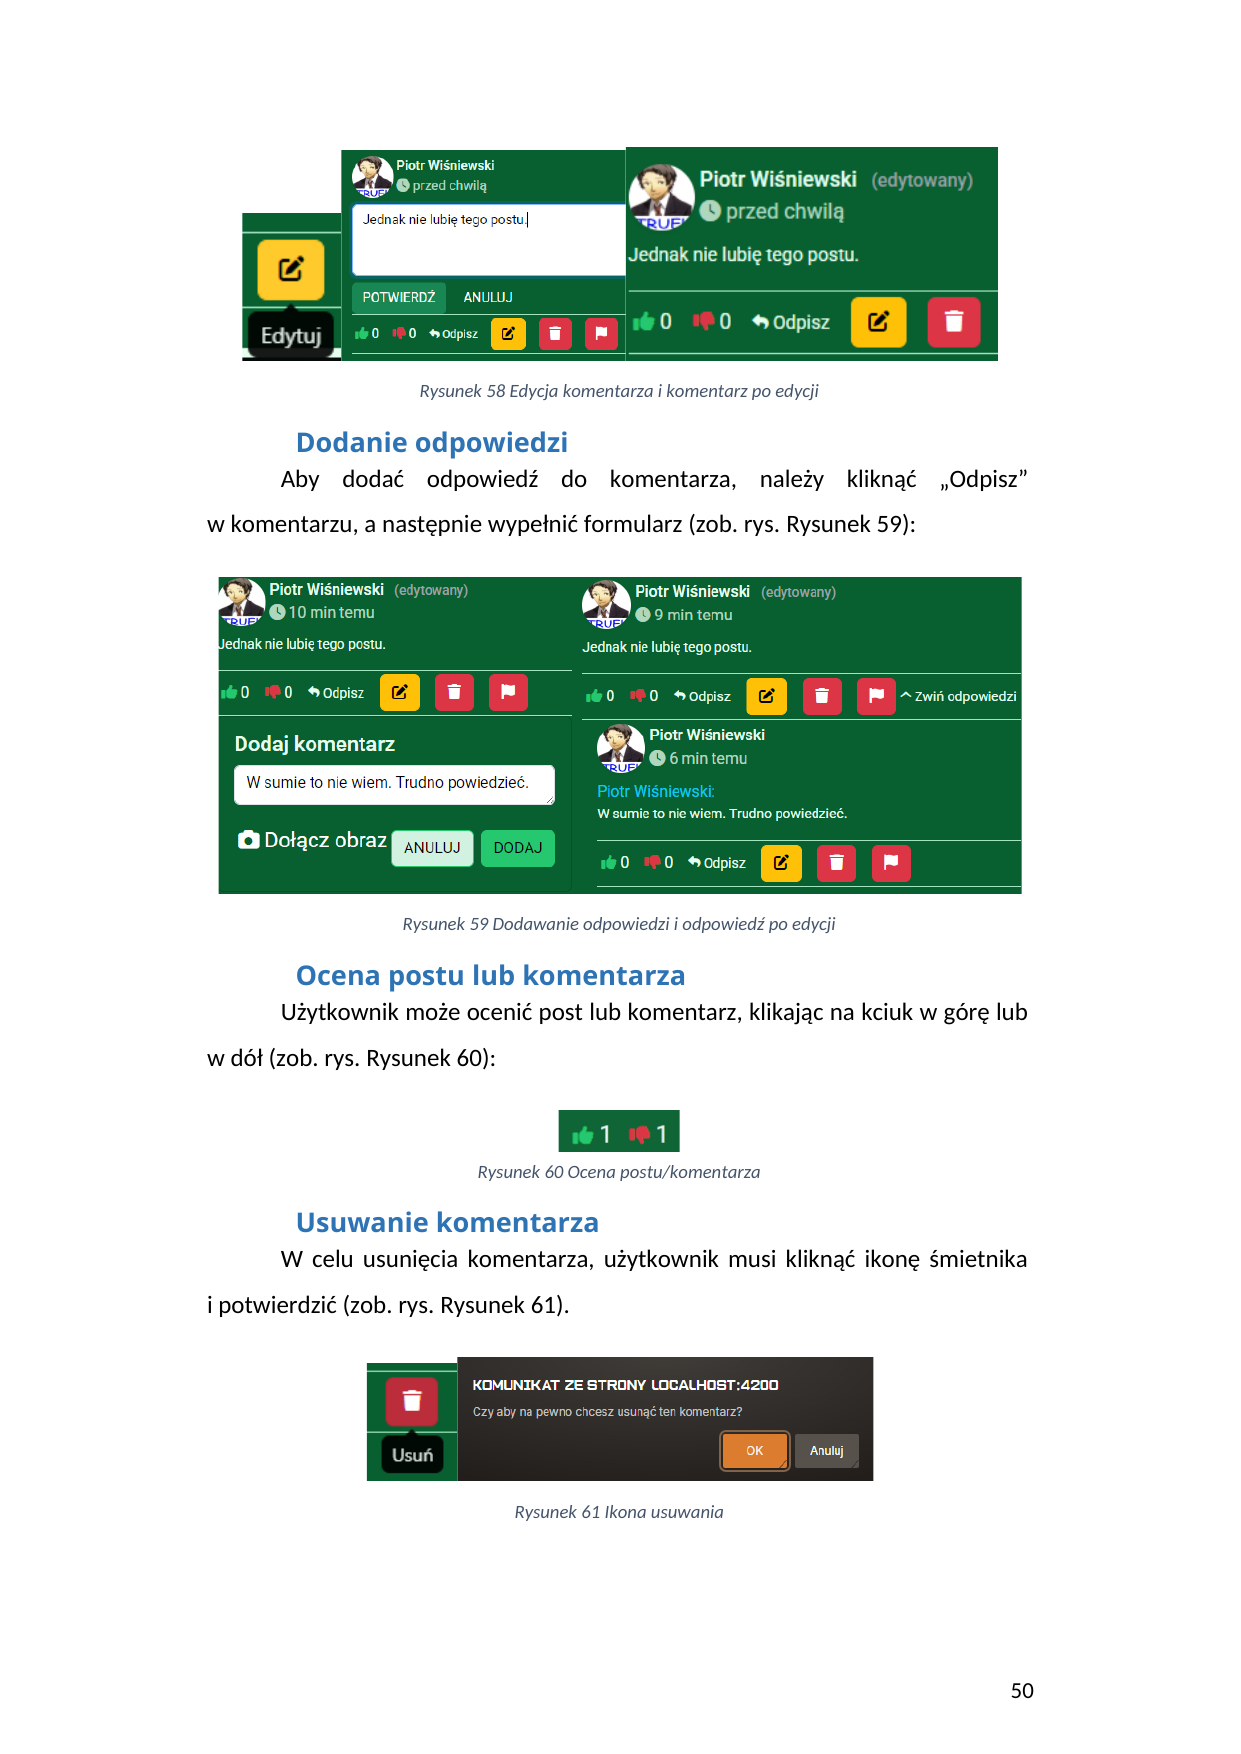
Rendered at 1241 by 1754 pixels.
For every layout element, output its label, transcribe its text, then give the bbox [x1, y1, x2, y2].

text W celu usunięcia komentarza, użytkownik musi kliknąć ikonę śmietnika i potwierdzić (zob. rys. 61). [207, 1243, 1029, 1320]
text Użytkownik może ocenić post lub komentarz, klikając na kciuk w górę lub w dół (zob. rys. 60): [207, 996, 1029, 1072]
picture [366, 1357, 874, 1481]
subtitle Ocena postu lub komentarza [295, 956, 1033, 993]
picture [242, 147, 998, 361]
subtitle Dodanie odpowiedzi [295, 423, 1033, 460]
picture [557, 1110, 679, 1151]
subtitle Usuwanie komentarza [295, 1204, 1033, 1241]
picture [218, 577, 1022, 894]
text Aby dodać odpowiedź do komentarza, należy kliknąć „Odpisz” w komentarzu, a następnie wypełnić formularz (zob. rys. 59): [207, 463, 1029, 539]
